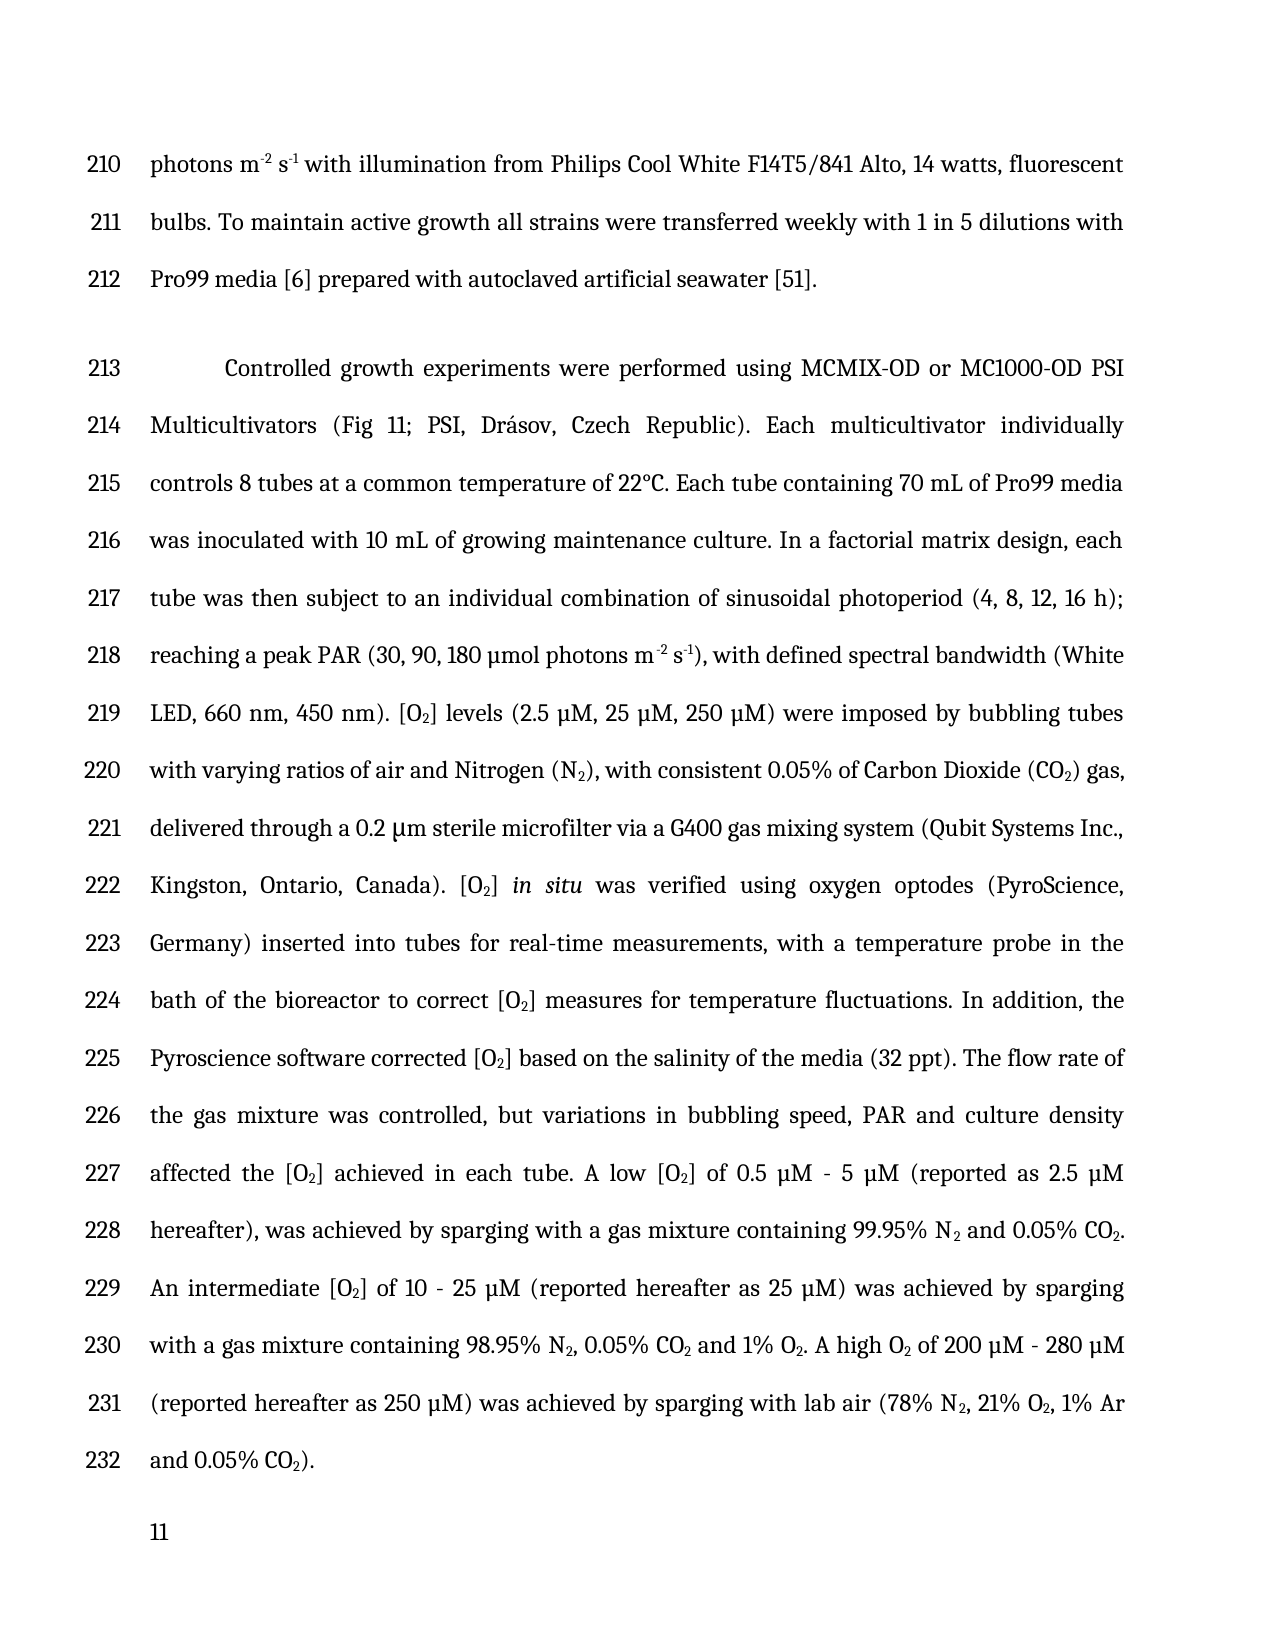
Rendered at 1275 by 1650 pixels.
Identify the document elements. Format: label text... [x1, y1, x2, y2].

text Controlled growth experiments were performed using MCMIX-OD or MC1000-OD PSI Multicultivators (Fig 11; PSI, Drásov, Czech Republic). Each multicultivator individually controls 8 tubes at a common temperature of 22°C. Each tube containing 70 mL of Pro99 media was inoculated with 10 mL of growing maintenance culture. In a factorial matrix design, each tube was then subject to an individual combination of sinusoidal photoperiod (4, 8, 12, 16 h); reaching a peak PAR (30, 90, 180 µmol photons m-2 s-1), with defined spectral bandwidth (White LED, 660 nm, 450 nm). [O2] levels (2.5 µM, 25 µM, 250 µM) were imposed by bubbling tubes with varying ratios of air and Nitrogen (N2), with consistent 0.05% of Carbon Dioxide (CO2) gas, delivered through a 0.2 μm sterile microfilter via a G400 gas mixing system (Qubit Systems Inc., Kingston, Ontario, Canada). [O2] in situ was verified using oxygen optodes (PyroScience, Germany) inserted into tubes for real-time measurements, with a temperature probe in the bath of the bioreactor to correct [O2] measures for temperature fluctuations. In addition, the Pyroscience software corrected [O2] based on the salinity of the media (32 ppt). The flow rate of the gas mixture was controlled, but variations in bubbling speed, PAR and culture density affected the [O2] achieved in each tube. A low [O2] of 0.5 µM - 5 µM (reported as 2.5 µM hereafter), was achieved by sparging with a gas mixture containing 99.95% N2 and 0.05% CO2. An intermediate [O2] of 10 - 25 µM (reported hereafter as 25 µM) was achieved by sparging with a gas mixture containing 98.95% N2, 0.05% CO2 and 1% O2. A high O2 of 200 µM - 280 µM (reported hereafter as 250 µM) was achieved by sparging with lab air (78% N2, 21% O2, 1% Ar and 0.05% CO2). [150, 354, 1125, 1475]
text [150, 150, 1125, 294]
